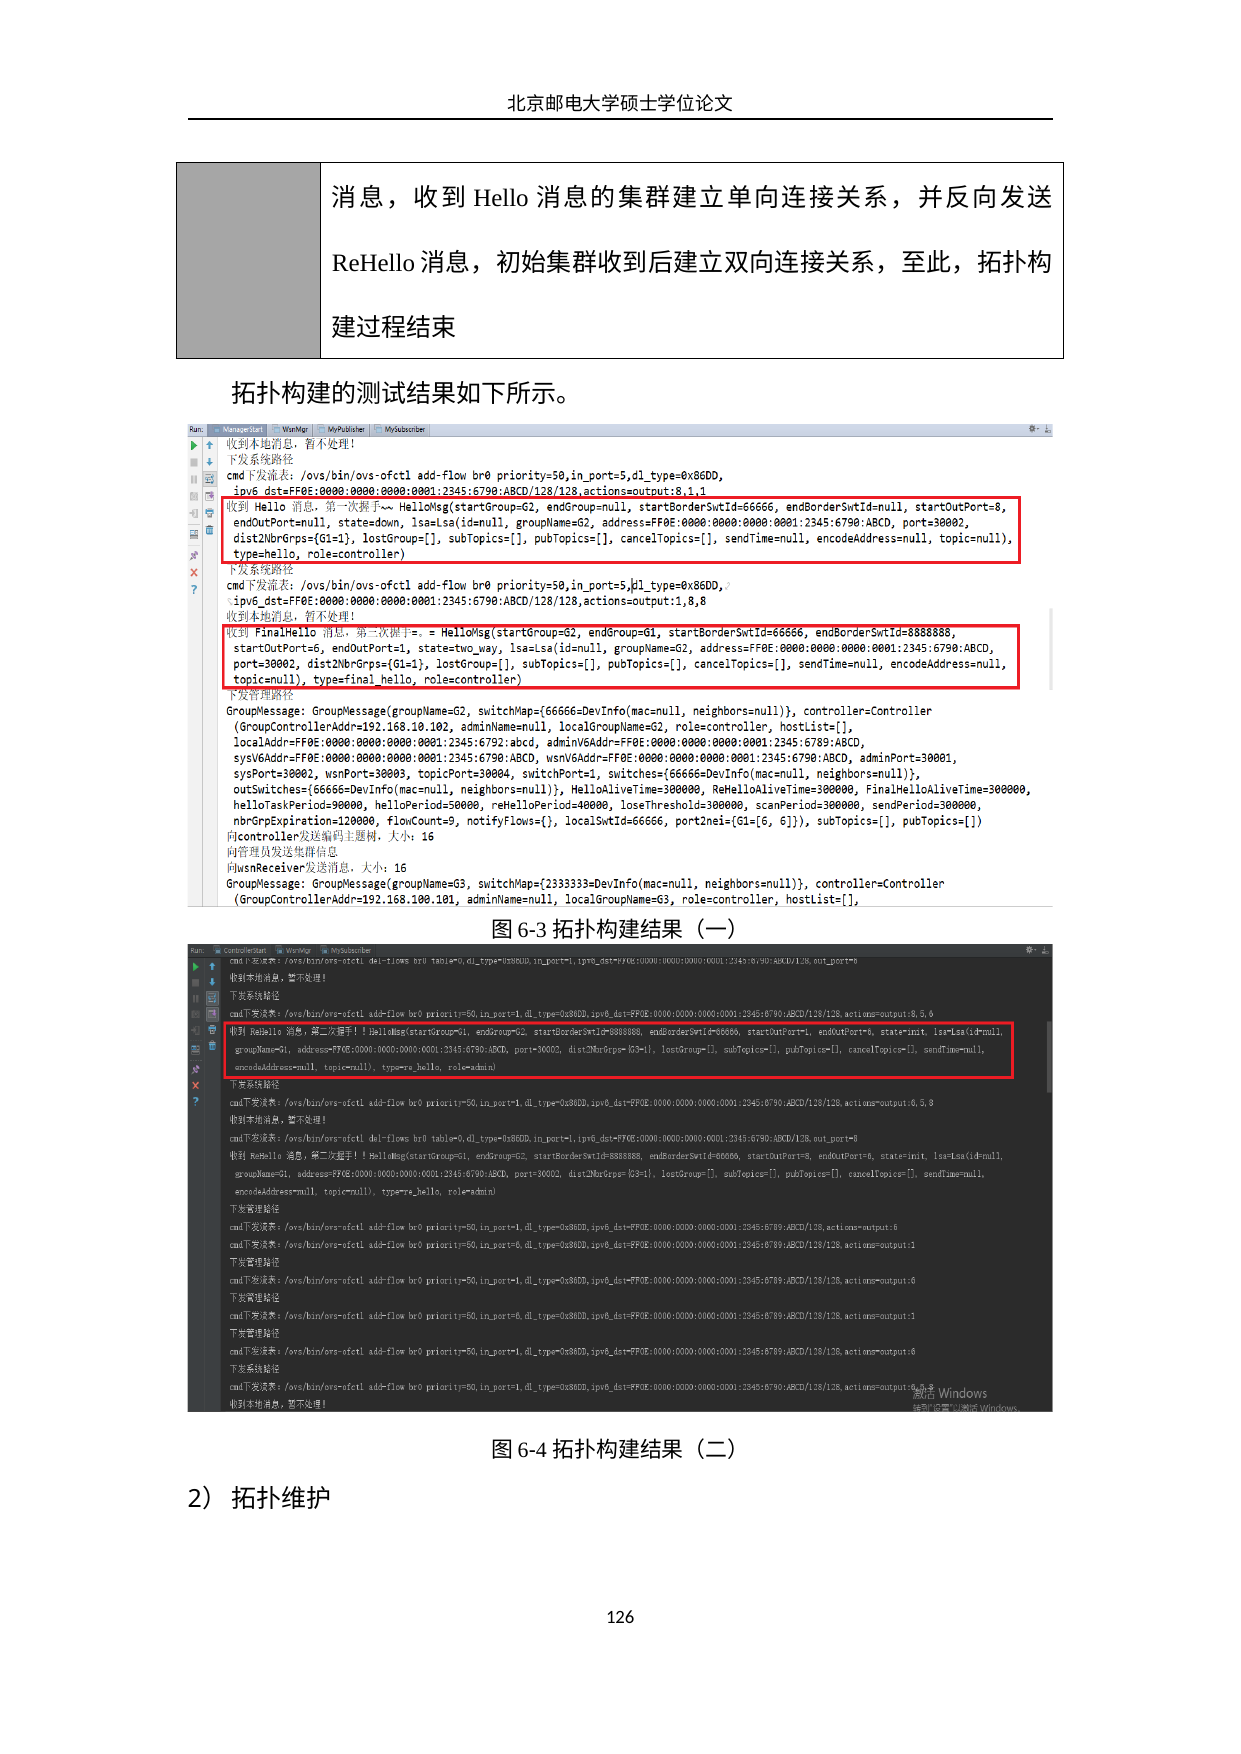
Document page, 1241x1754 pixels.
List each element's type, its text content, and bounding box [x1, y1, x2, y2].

table_cell 结果分析 [177, 163, 320, 358]
picture [187, 944, 1053, 1412]
picture [187, 424, 1053, 907]
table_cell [321, 163, 1063, 358]
list 拓扑维护 [187, 1464, 1053, 1529]
text 图6-3 拓扑构建结果（一） [187, 912, 1053, 944]
text 拓扑构建的测试结果如下所示。 [187, 359, 1053, 424]
text 图6-4 拓扑构建结果（二） [187, 1432, 1053, 1464]
